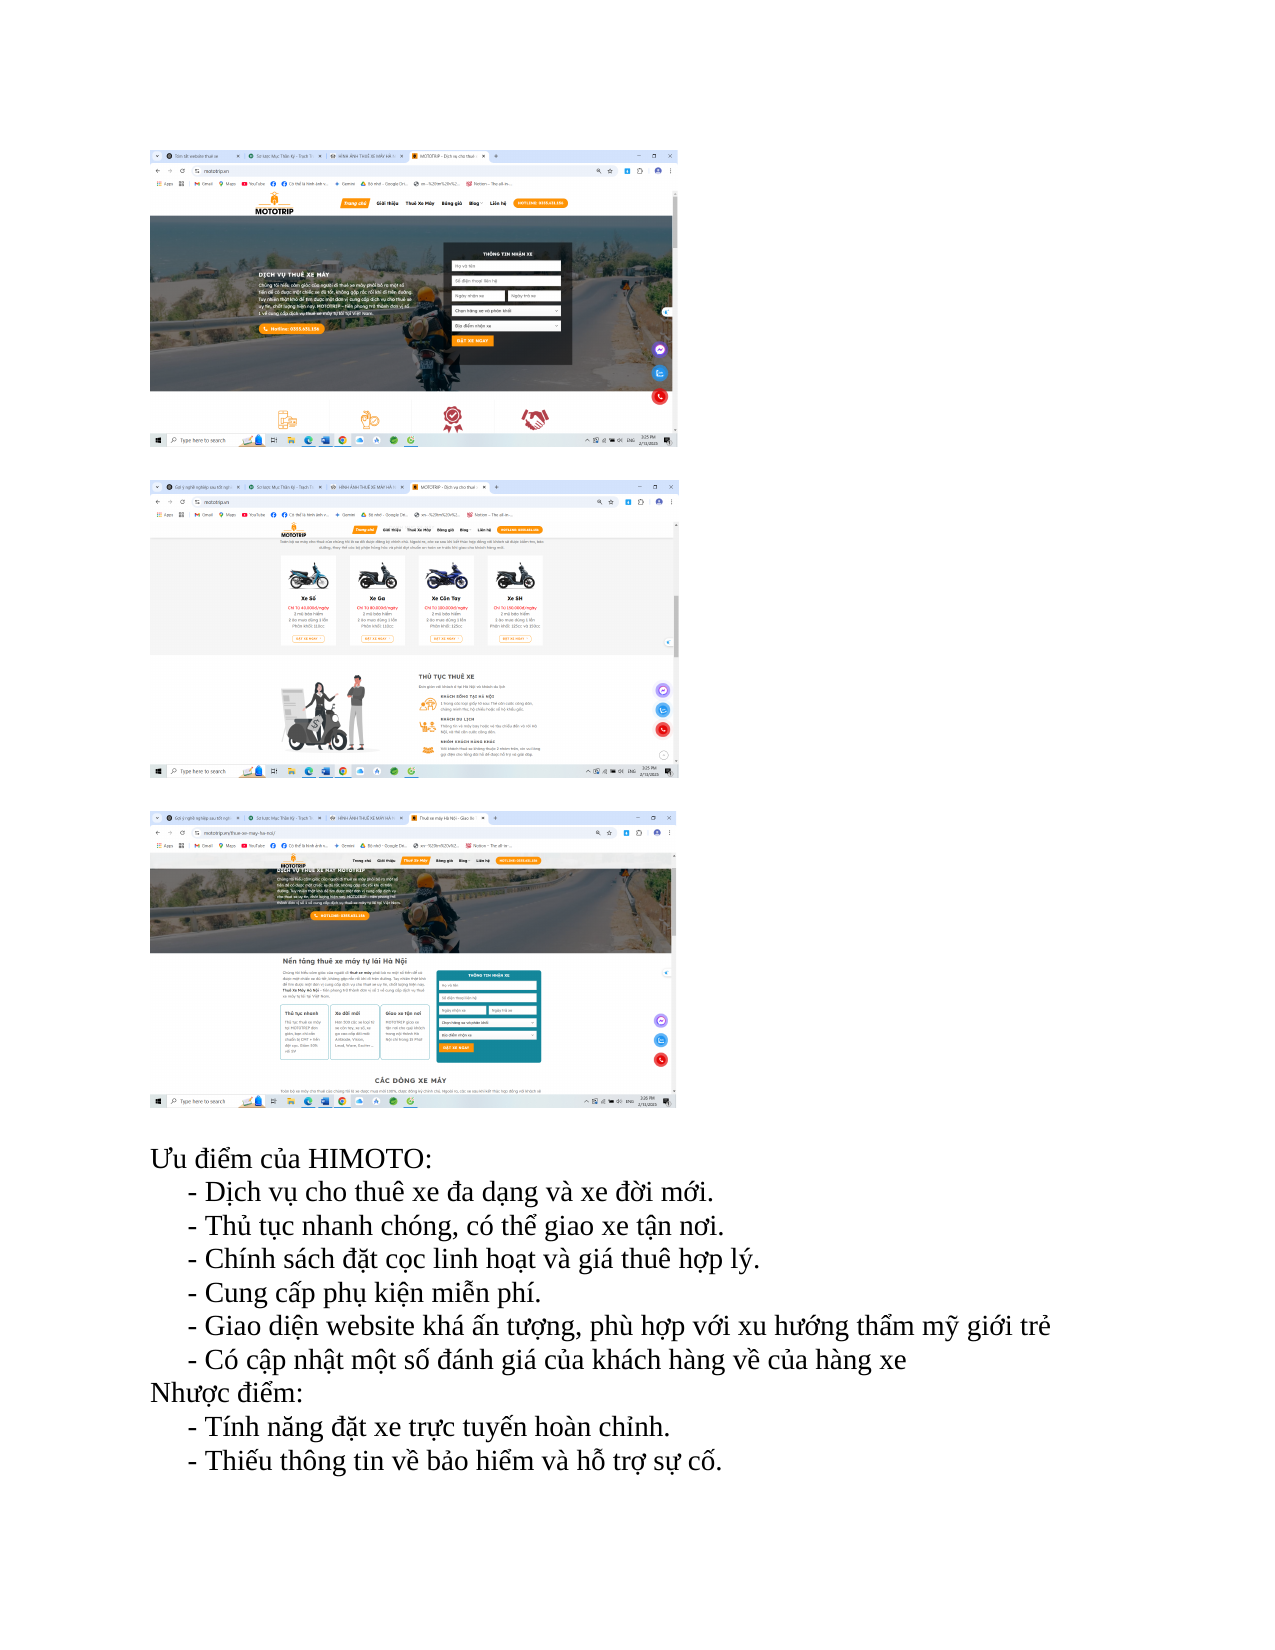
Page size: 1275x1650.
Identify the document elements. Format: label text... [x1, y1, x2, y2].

text - Thiếu thông tin về bảo hiểm và hỗ trợ sự cố. [187, 1443, 1125, 1476]
text - Giao diện website khá ấn tượng, phù hợp với xu hướng thẩm mỹ giới trẻ [187, 1308, 1125, 1342]
text - Cung cấp phụ kiện miễn phí. [187, 1275, 1125, 1308]
text - Thủ tục nhanh chóng, có thể giao xe tận nơi. [187, 1208, 1125, 1241]
picture [150, 480, 679, 778]
text Ưu điểm của HIMOTO: [150, 1141, 1125, 1174]
picture [150, 811, 677, 1108]
text - Có cập nhật một số đánh giá của khách hàng về của hàng xe [187, 1342, 1125, 1376]
text - Chính sách đặt cọc linh hoạt và giá thuê hợp lý. [187, 1241, 1125, 1275]
picture [150, 150, 678, 447]
text - Dịch vụ cho thuê xe đa dạng và xe đời mới. [187, 1174, 1125, 1208]
text Nhược điểm: [150, 1376, 1125, 1409]
text - Tính năng đặt xe trực tuyến hoàn chỉnh. [187, 1409, 1125, 1443]
